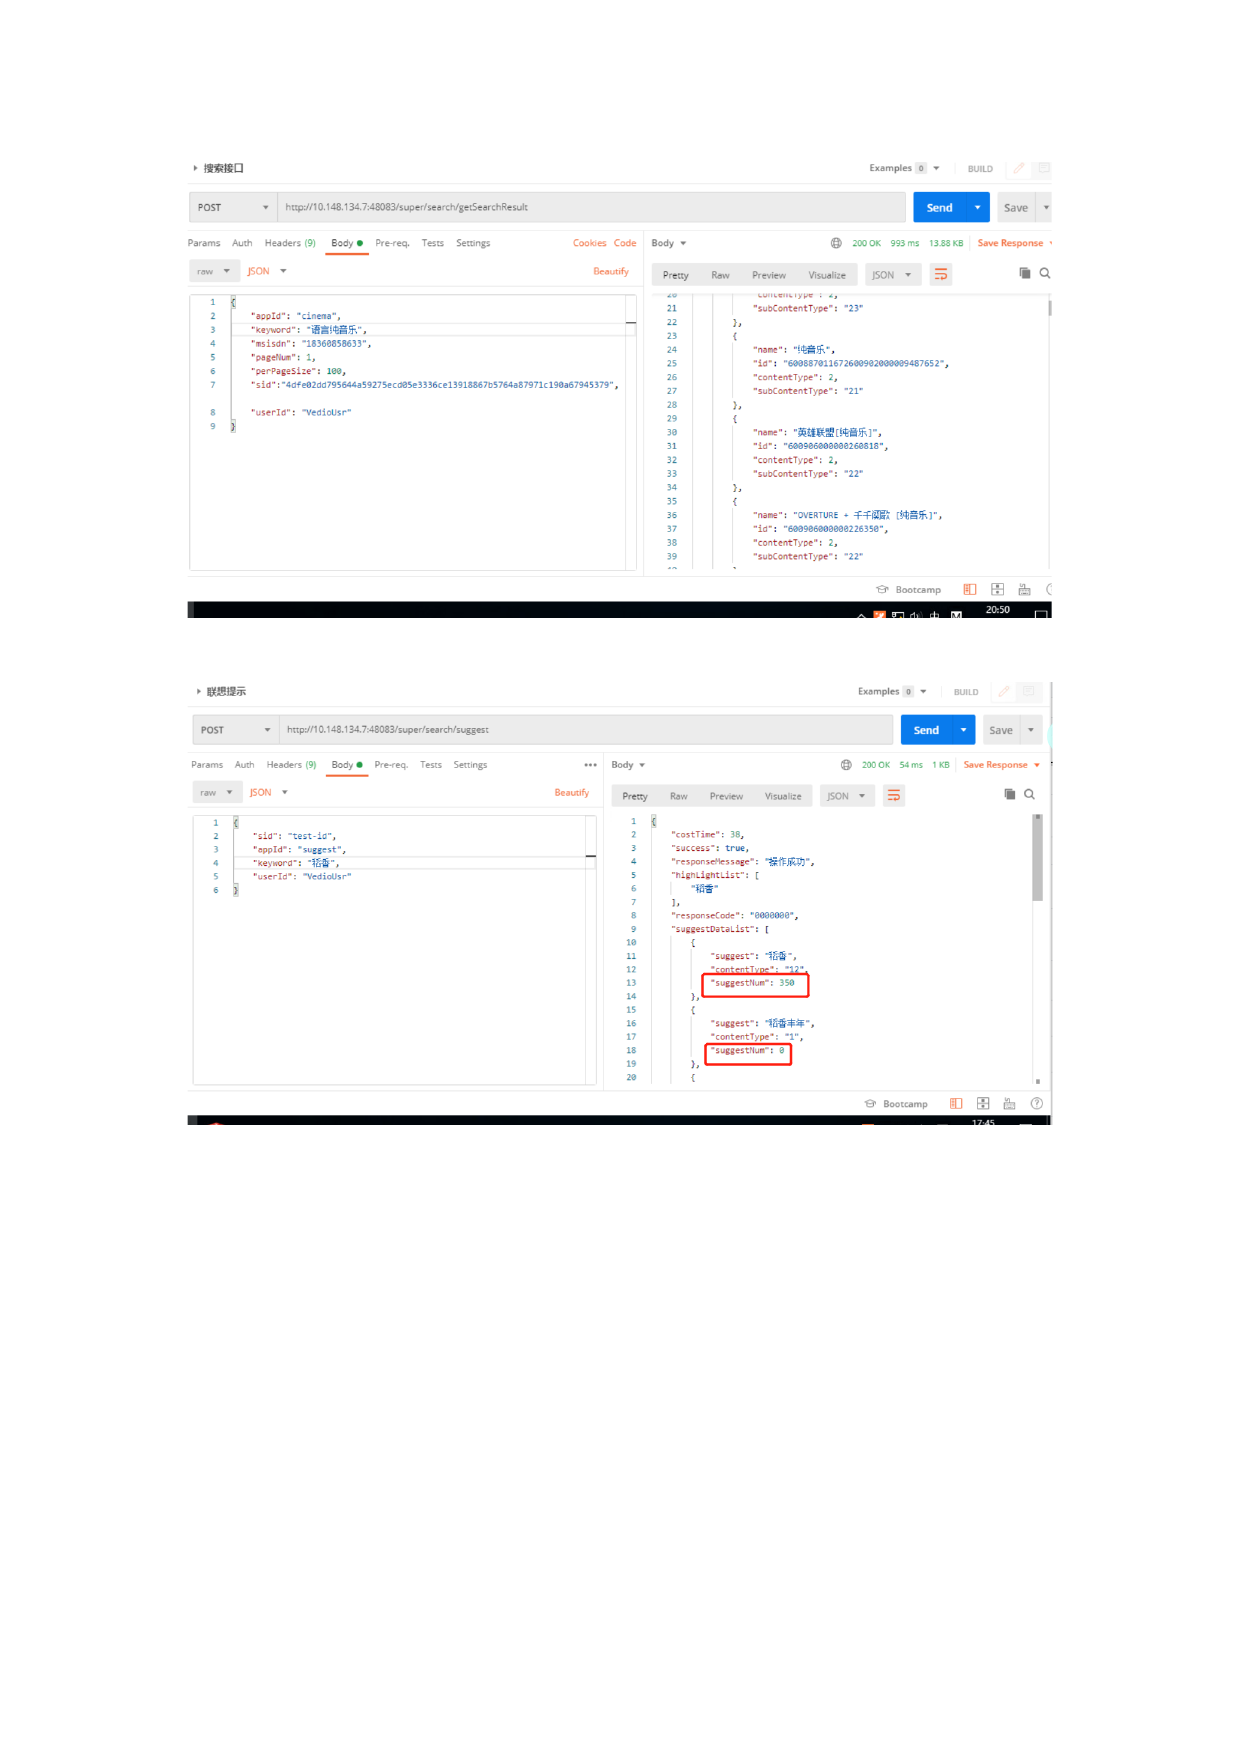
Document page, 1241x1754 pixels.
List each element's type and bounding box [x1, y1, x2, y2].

picture [187, 682, 1053, 1125]
picture [187, 162, 1052, 618]
